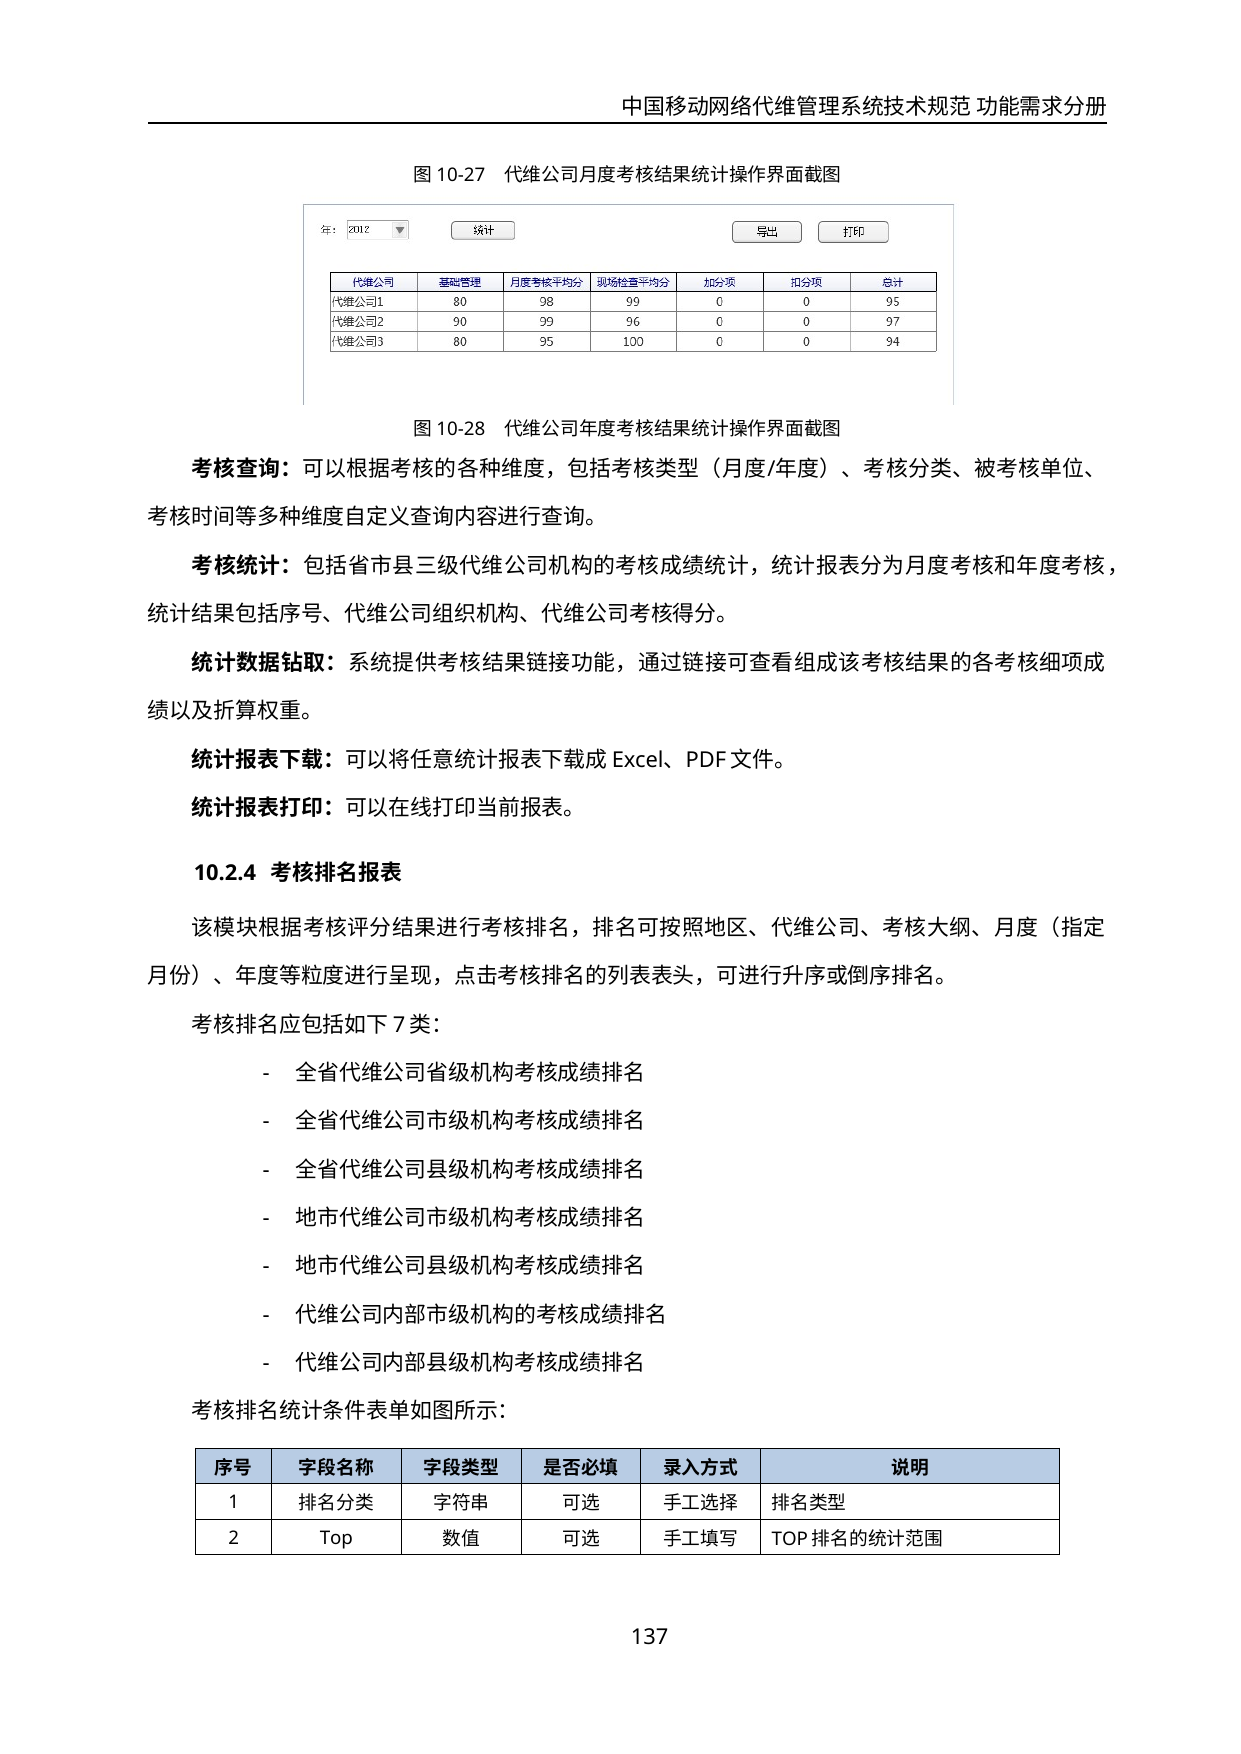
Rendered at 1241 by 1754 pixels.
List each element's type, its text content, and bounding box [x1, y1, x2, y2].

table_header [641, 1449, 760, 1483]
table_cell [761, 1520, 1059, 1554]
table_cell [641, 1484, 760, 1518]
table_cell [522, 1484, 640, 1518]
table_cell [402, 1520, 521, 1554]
list 全省代维公司省级机构考核成绩排名 [262, 1054, 1107, 1087]
list 地市代维公司市级机构考核成绩排名 [262, 1199, 1107, 1232]
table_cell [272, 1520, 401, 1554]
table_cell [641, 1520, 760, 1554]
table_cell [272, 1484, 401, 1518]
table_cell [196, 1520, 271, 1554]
text 考核统计：包括省市县三级代维公司机构的考核成绩统计，统计报表分为月度考核和年度考核，统计结果包括序号、代维公司组织机构、代维公司考核得分。 [148, 547, 1107, 628]
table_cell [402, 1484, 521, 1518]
list 全省代维公司县级机构考核成绩排名 [262, 1151, 1107, 1184]
picture [296, 195, 960, 405]
text 该模块根据考核评分结果进行考核排名，排名可按照地区、代维公司、考核大纲、月度（指定月份）、年度等粒度进行呈现，点击考核排名的列表表头，可进行升序或倒序排名。 [148, 909, 1107, 990]
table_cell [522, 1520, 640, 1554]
text 考核查询：可以根据考核的各种维度，包括考核类型（月度/年度）、考核分类、被考核单位、考核时间等多种维度自定义查询内容进行查询。 [148, 450, 1107, 531]
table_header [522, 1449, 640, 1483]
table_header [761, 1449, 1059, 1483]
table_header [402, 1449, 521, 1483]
list 考核排名报表 [193, 854, 1107, 887]
text 统计数据钻取：系统提供考核结果链接功能，通过链接可查看组成该考核结果的各考核细项成绩以及折算权重。 [148, 644, 1107, 726]
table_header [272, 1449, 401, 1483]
list 代维公司内部市级机构的考核成绩排名 [262, 1296, 1107, 1329]
list 代维公司内部县级机构考核成绩排名 [262, 1344, 1107, 1377]
text 考核排名应包括如下7类： [148, 1006, 1107, 1039]
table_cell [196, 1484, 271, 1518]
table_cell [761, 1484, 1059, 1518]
list 地市代维公司县级机构考核成绩排名 [262, 1248, 1107, 1280]
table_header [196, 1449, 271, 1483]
text 统计报表下载：可以将任意统计报表下载成Excel、PDF文件。 [148, 741, 1107, 774]
text 统计报表打印：可以在线打印当前报表。 [148, 790, 1107, 822]
text 考核排名统计条件表单如图所示： [148, 1393, 1107, 1425]
list 全省代维公司市级机构考核成绩排名 [262, 1103, 1107, 1135]
